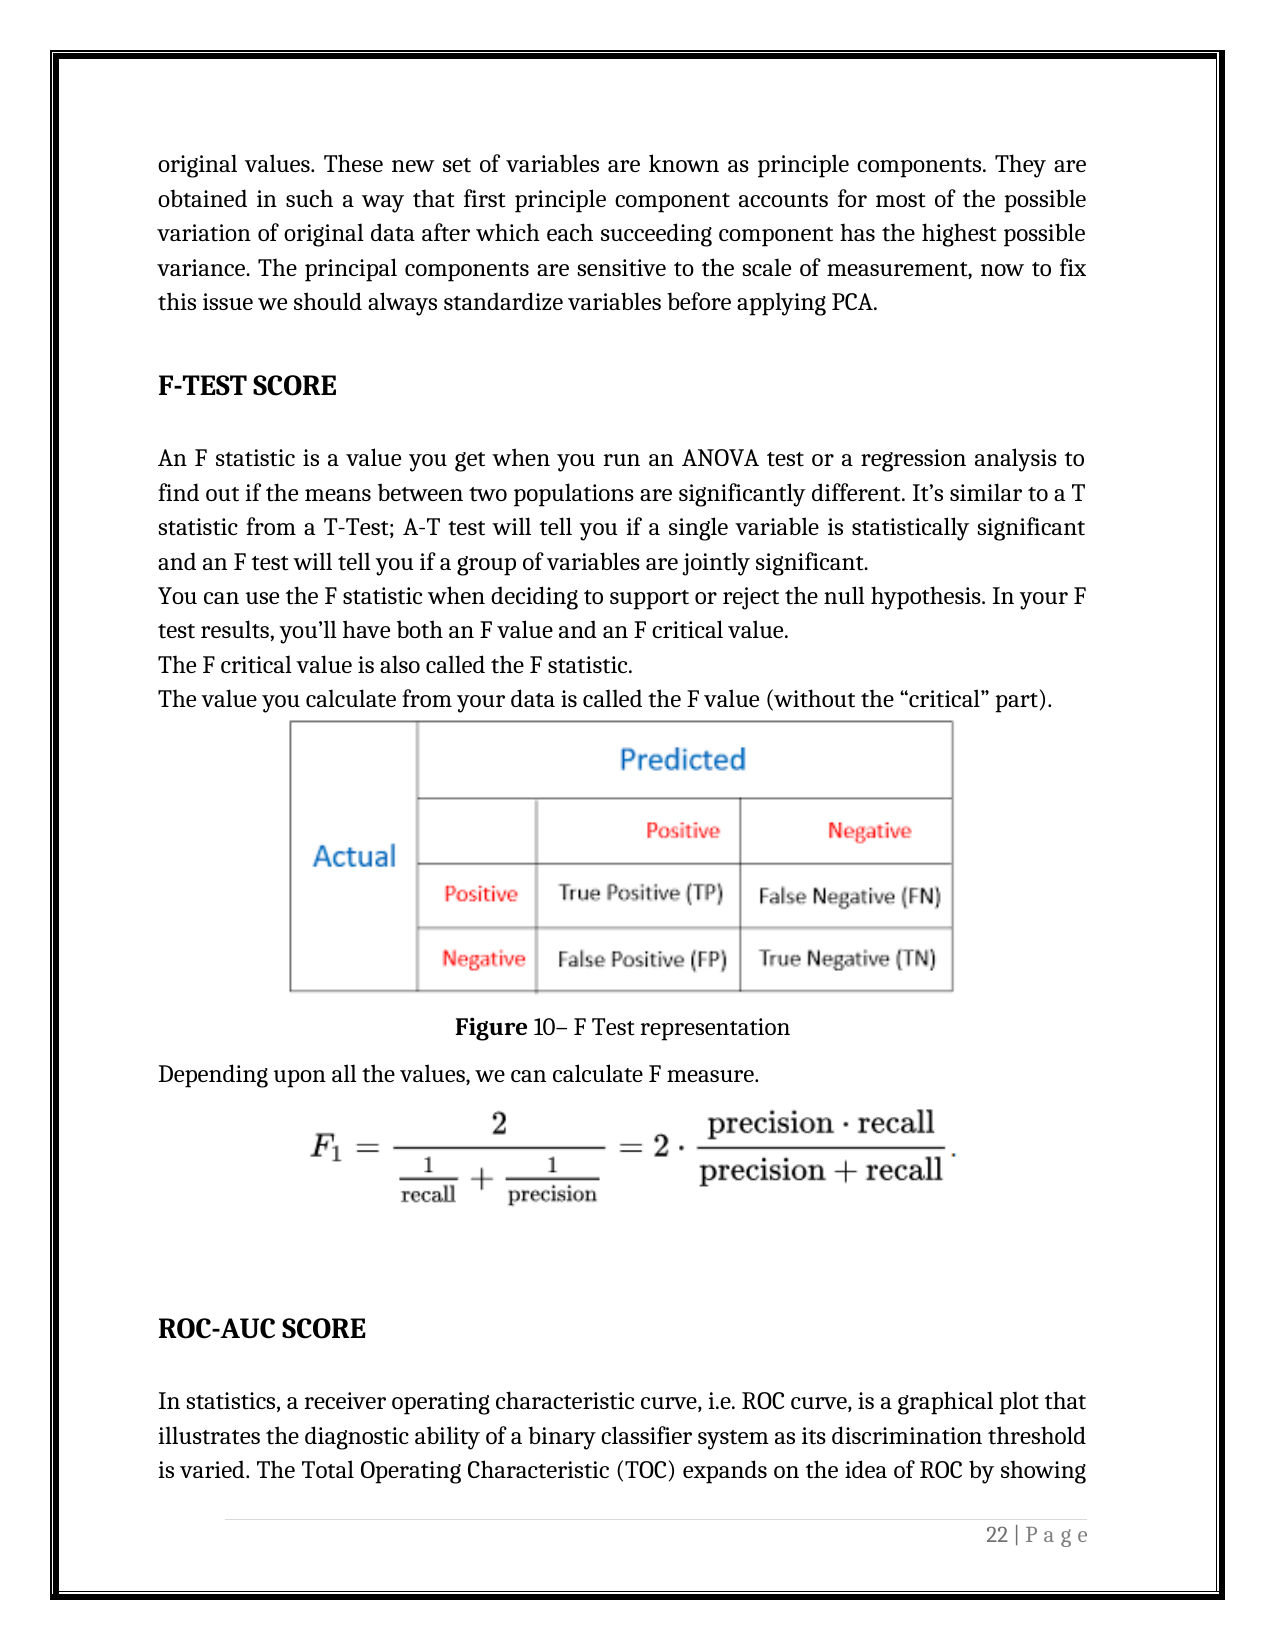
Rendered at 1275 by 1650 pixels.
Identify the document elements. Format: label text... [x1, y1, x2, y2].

text Figure 10– F Test representation [158, 1013, 1087, 1042]
list You can use the F statistic when deciding to support or reject the null hypothesis. In your F test results, you’ll have both an F value and an F critical value. [158, 582, 1087, 645]
picture [273, 1094, 972, 1226]
subtitle F-TEST SCORE [158, 369, 1087, 403]
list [158, 150, 1087, 317]
list The value you calculate from your data is called the F value (without the “critical” part). [158, 685, 1087, 714]
subtitle ROC-AUC SCORE [158, 1312, 1087, 1346]
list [158, 1387, 1087, 1485]
list The F critical value is also called the F statistic. [158, 651, 1087, 680]
list An F statistic is a value you get when you run an ANOVA test or a regression analysis to find out if the means between two populations are significantly different. It’s similar to a T statistic from a T-Test; A-T test will tell you if a single variable is statistically significant and an F test will tell you if a group of variables are jointly significant. [158, 444, 1087, 576]
list Depending upon all the values, we can calculate F measure. [158, 1060, 1087, 1089]
picture [288, 720, 958, 996]
